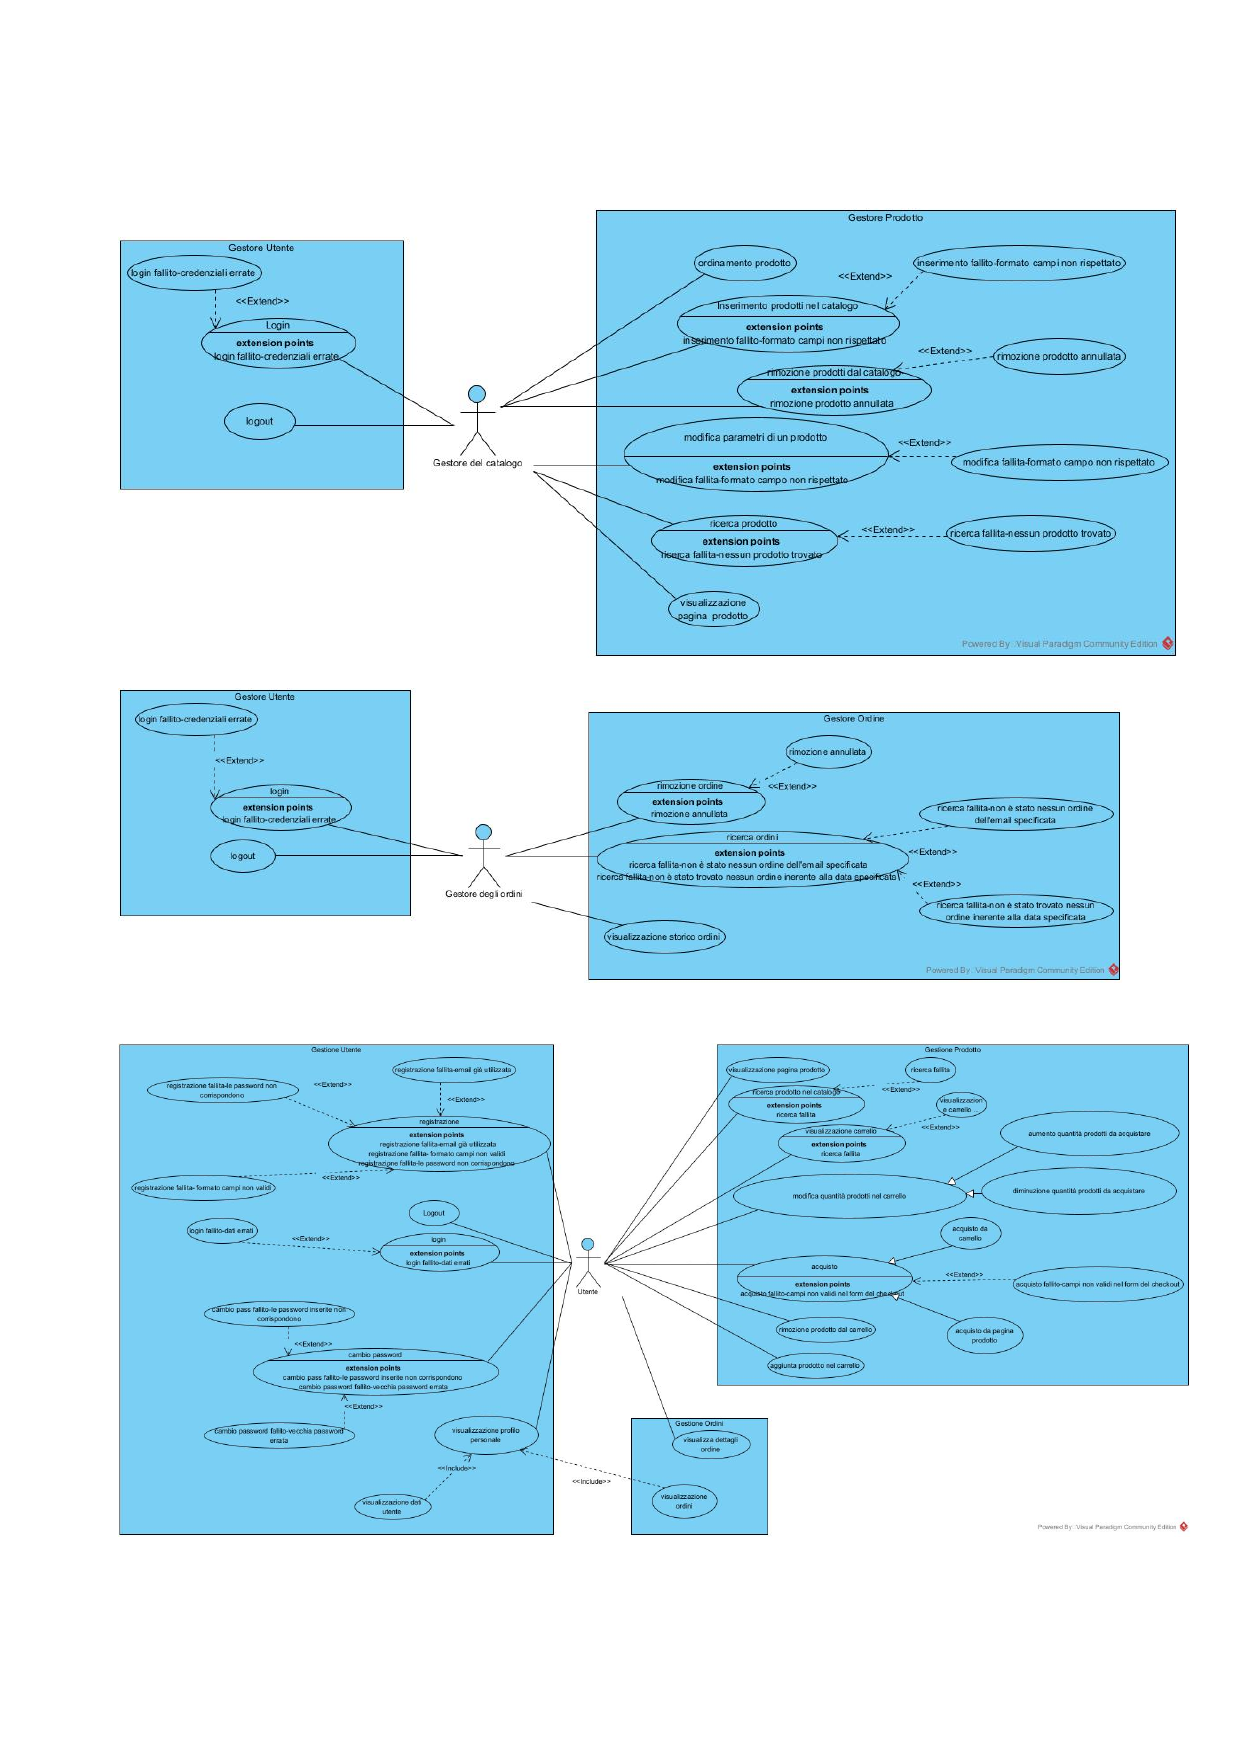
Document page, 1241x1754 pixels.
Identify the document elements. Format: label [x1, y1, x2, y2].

picture [118, 1043, 1191, 1537]
picture [118, 208, 1178, 658]
picture [118, 688, 1123, 983]
